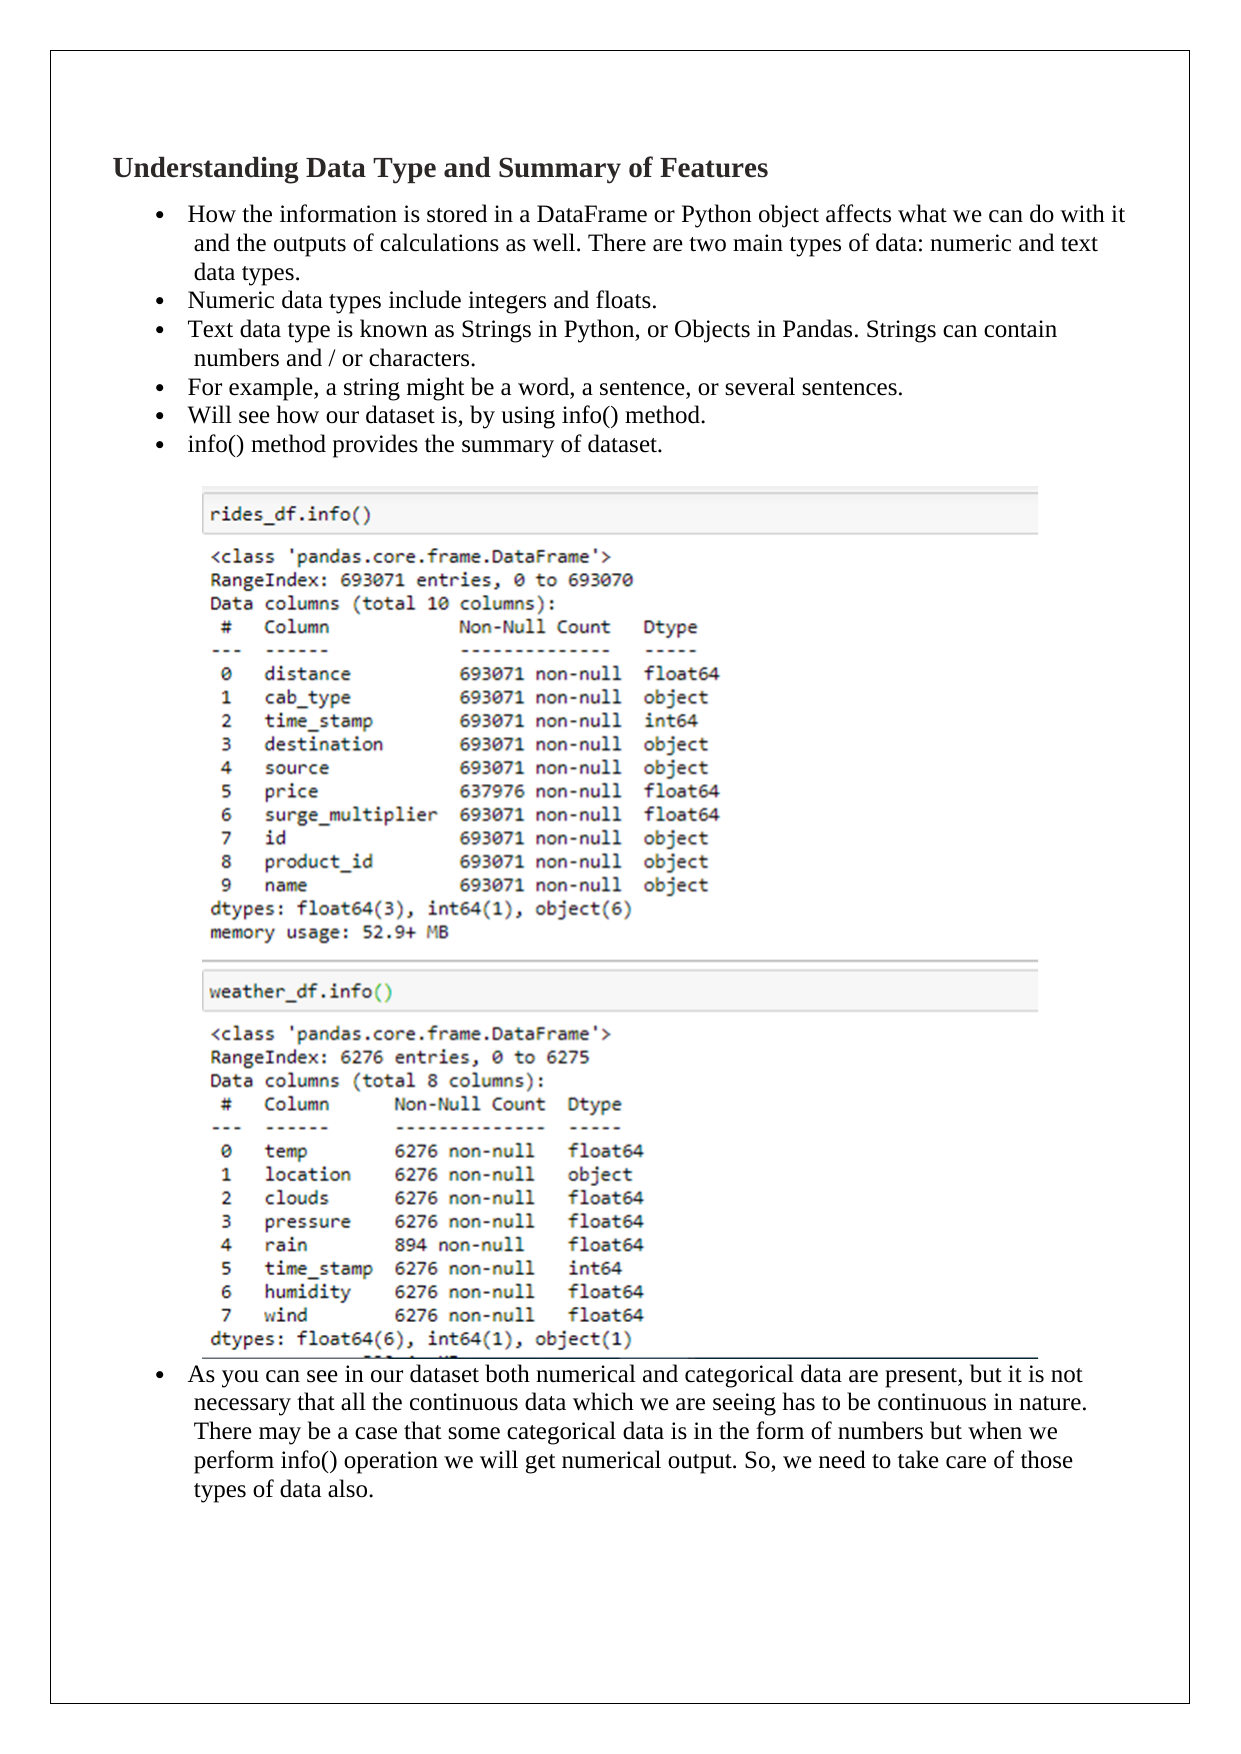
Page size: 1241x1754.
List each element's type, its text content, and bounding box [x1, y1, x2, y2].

list Will see how our dataset is, by using info() method. [156, 400, 1128, 429]
text Understanding Data Type and Summary of Features [112, 150, 1128, 183]
list For example, a string might be a word, a sentence, or several sentences. [156, 372, 1128, 400]
list Text data type is known as Strings in Python, or Objects in Pandas. Strings can contain numbers and / or characters. [156, 314, 1128, 372]
picture [202, 486, 1039, 1359]
list Numeric data types include integers and floats. [156, 285, 1128, 314]
list As you can see in our dataset both numerical and categorical data are present, but it is not necessary that all the continuous data which we are seeing has to be continuous in nature. There may be a case that some categorical data is in the form of numbers but when we perform info() operation we will get numerical output. So, we need to take care of those types of data also. [156, 1359, 1128, 1502]
list How the information is stored in a DataFrame or Python object affects what we can do with it and the outputs of calculations as well. There are two main types of data: numeric and text data types. [156, 199, 1128, 285]
list info() method provides the summary of dataset. [156, 429, 1128, 458]
